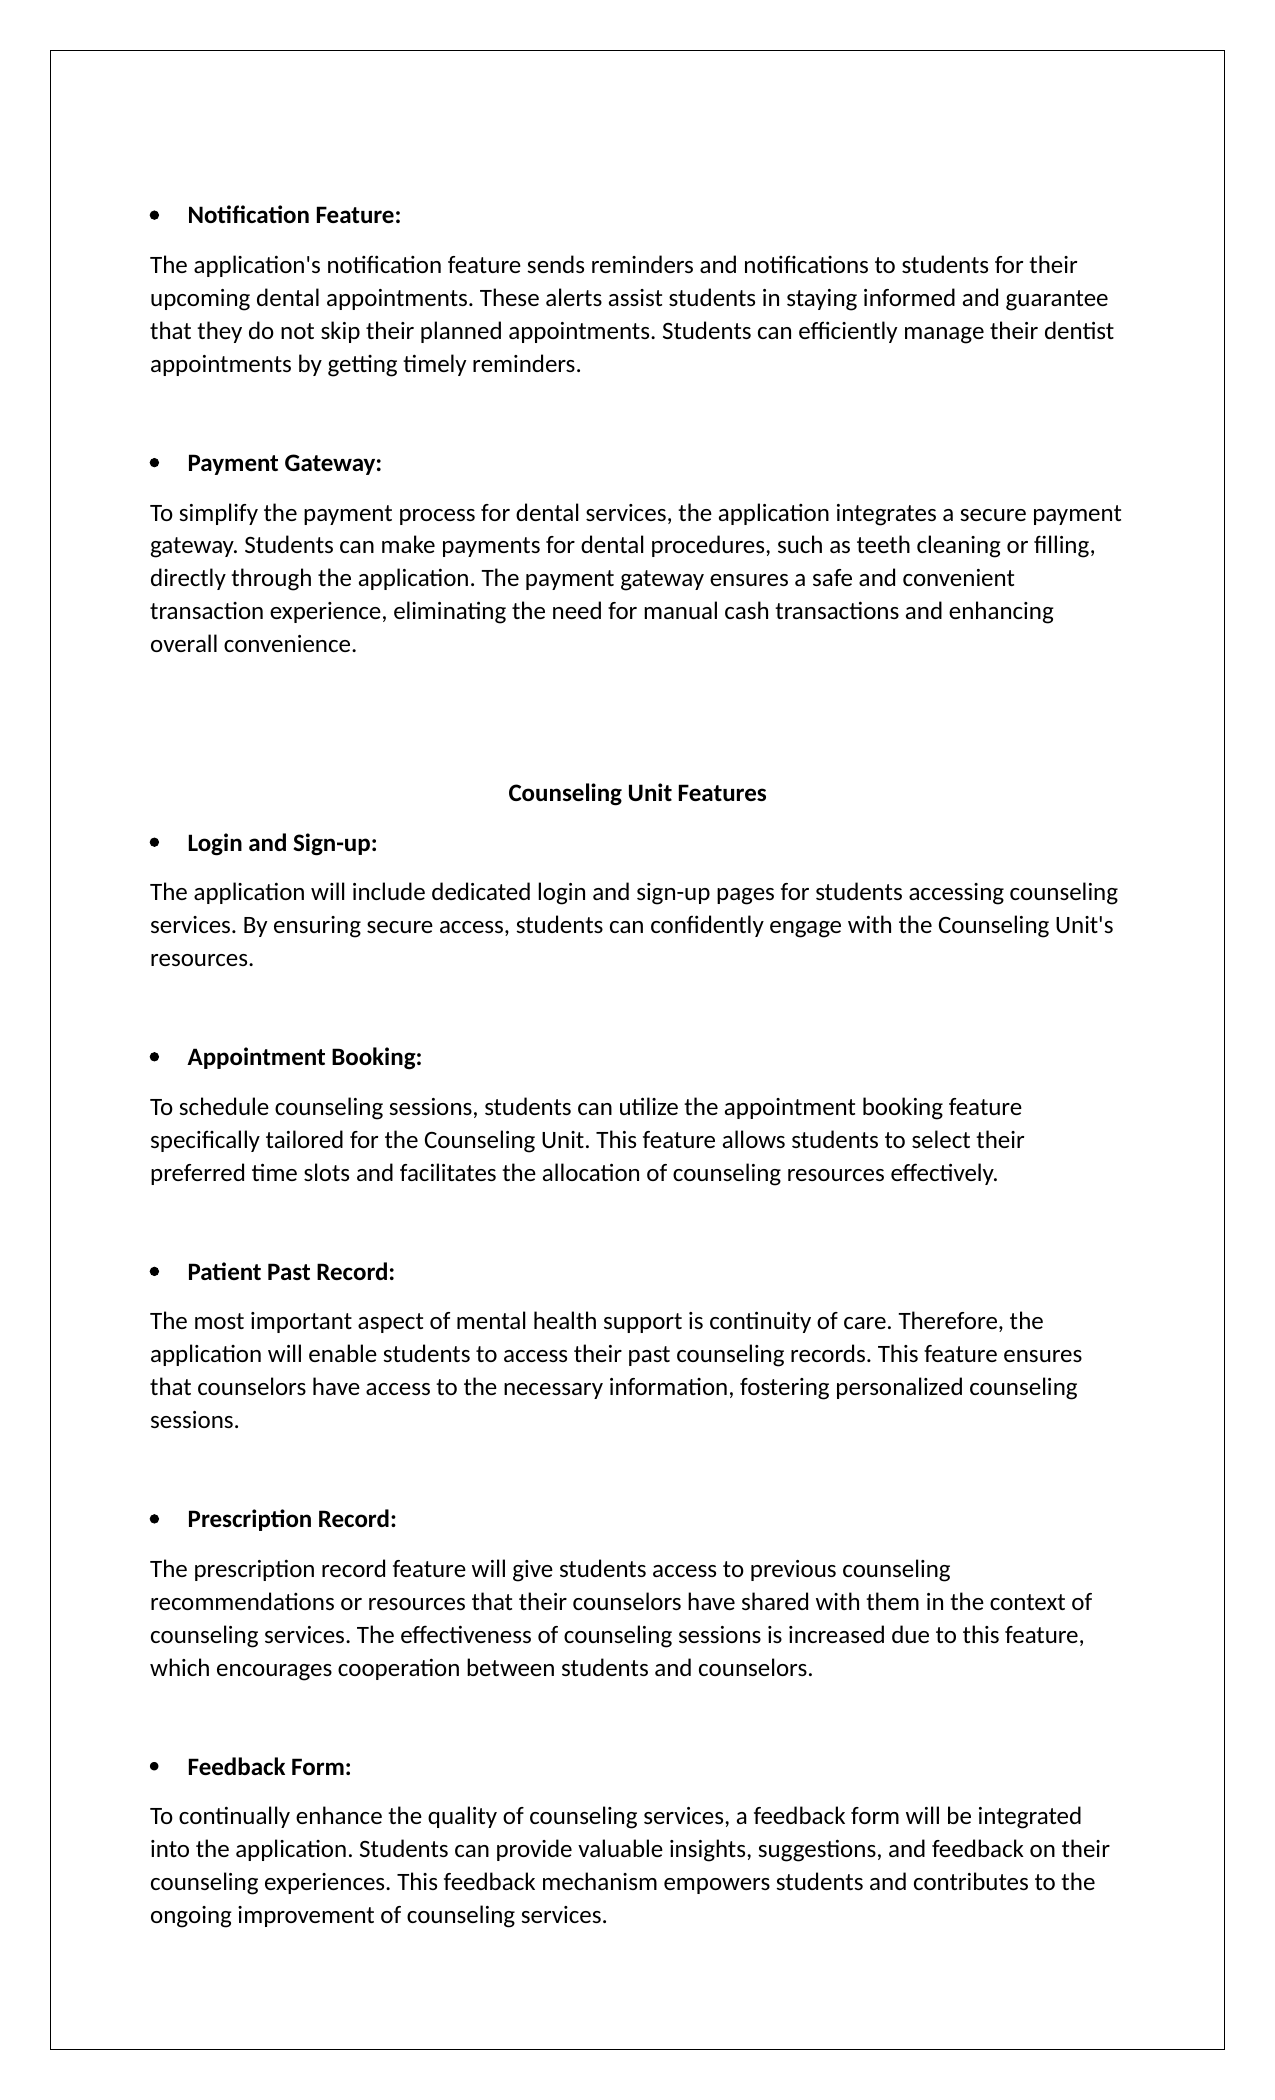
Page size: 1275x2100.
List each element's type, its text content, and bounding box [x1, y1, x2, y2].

list Feedback Form: [150, 1751, 1125, 1781]
list Appointment Booking: [150, 1041, 1125, 1072]
text To schedule counseling sessions, students can utilize the appointment booking feature specifically tailored for the Counseling Unit. This feature allows students to select their preferred time slots and facilitates the allocation of counseling resources effectively. [150, 1091, 1125, 1187]
list Notification Feature: [150, 199, 1125, 230]
text To simplify the payment process for dental services, the application integrates a secure payment gateway. Students can make payments for dental procedures, such as teeth cleaning or filling, directly through the application. The payment gateway ensures a safe and convenient transaction experience, eliminating the need for manual cash transactions and enhancing overall convenience. [150, 497, 1125, 659]
text The application will include dedicated login and sign-up pages for students accessing counseling services. By ensuring secure access, students can confidently engage with the Counseling Unit's resources. [150, 876, 1125, 973]
list Login and Sign-up: [150, 827, 1125, 857]
text The prescription record feature will give students access to previous counseling recommendations or resources that their counselors have shared with them in the context of counseling services. The effectiveness of counseling sessions is increased due to this feature, which encourages cooperation between students and counselors. [150, 1553, 1125, 1682]
text The application's notification feature sends reminders and notifications to students for their upcoming dental appointments. These alerts assist students in staying informed and guarantee that they do not skip their planned appointments. Students can efficiently manage their dentist appointments by getting timely reminders. [150, 249, 1125, 378]
text Counseling Unit Features [150, 777, 1125, 808]
list Payment Gateway: [150, 447, 1125, 478]
text To continually enhance the quality of counseling services, a feedback form will be integrated into the application. Students can provide valuable insights, suggestions, and feedback on their counseling experiences. This feedback mechanism empowers students and contributes to the ongoing improvement of counseling services. [150, 1800, 1125, 1930]
text The most important aspect of mental health support is continuity of care. Therefore, the application will enable students to access their past counseling records. This feature ensures that counselors have access to the necessary information, fostering personalized counseling sessions. [150, 1305, 1125, 1435]
list Patient Past Record: [150, 1256, 1125, 1286]
list Prescription Record: [150, 1503, 1125, 1534]
